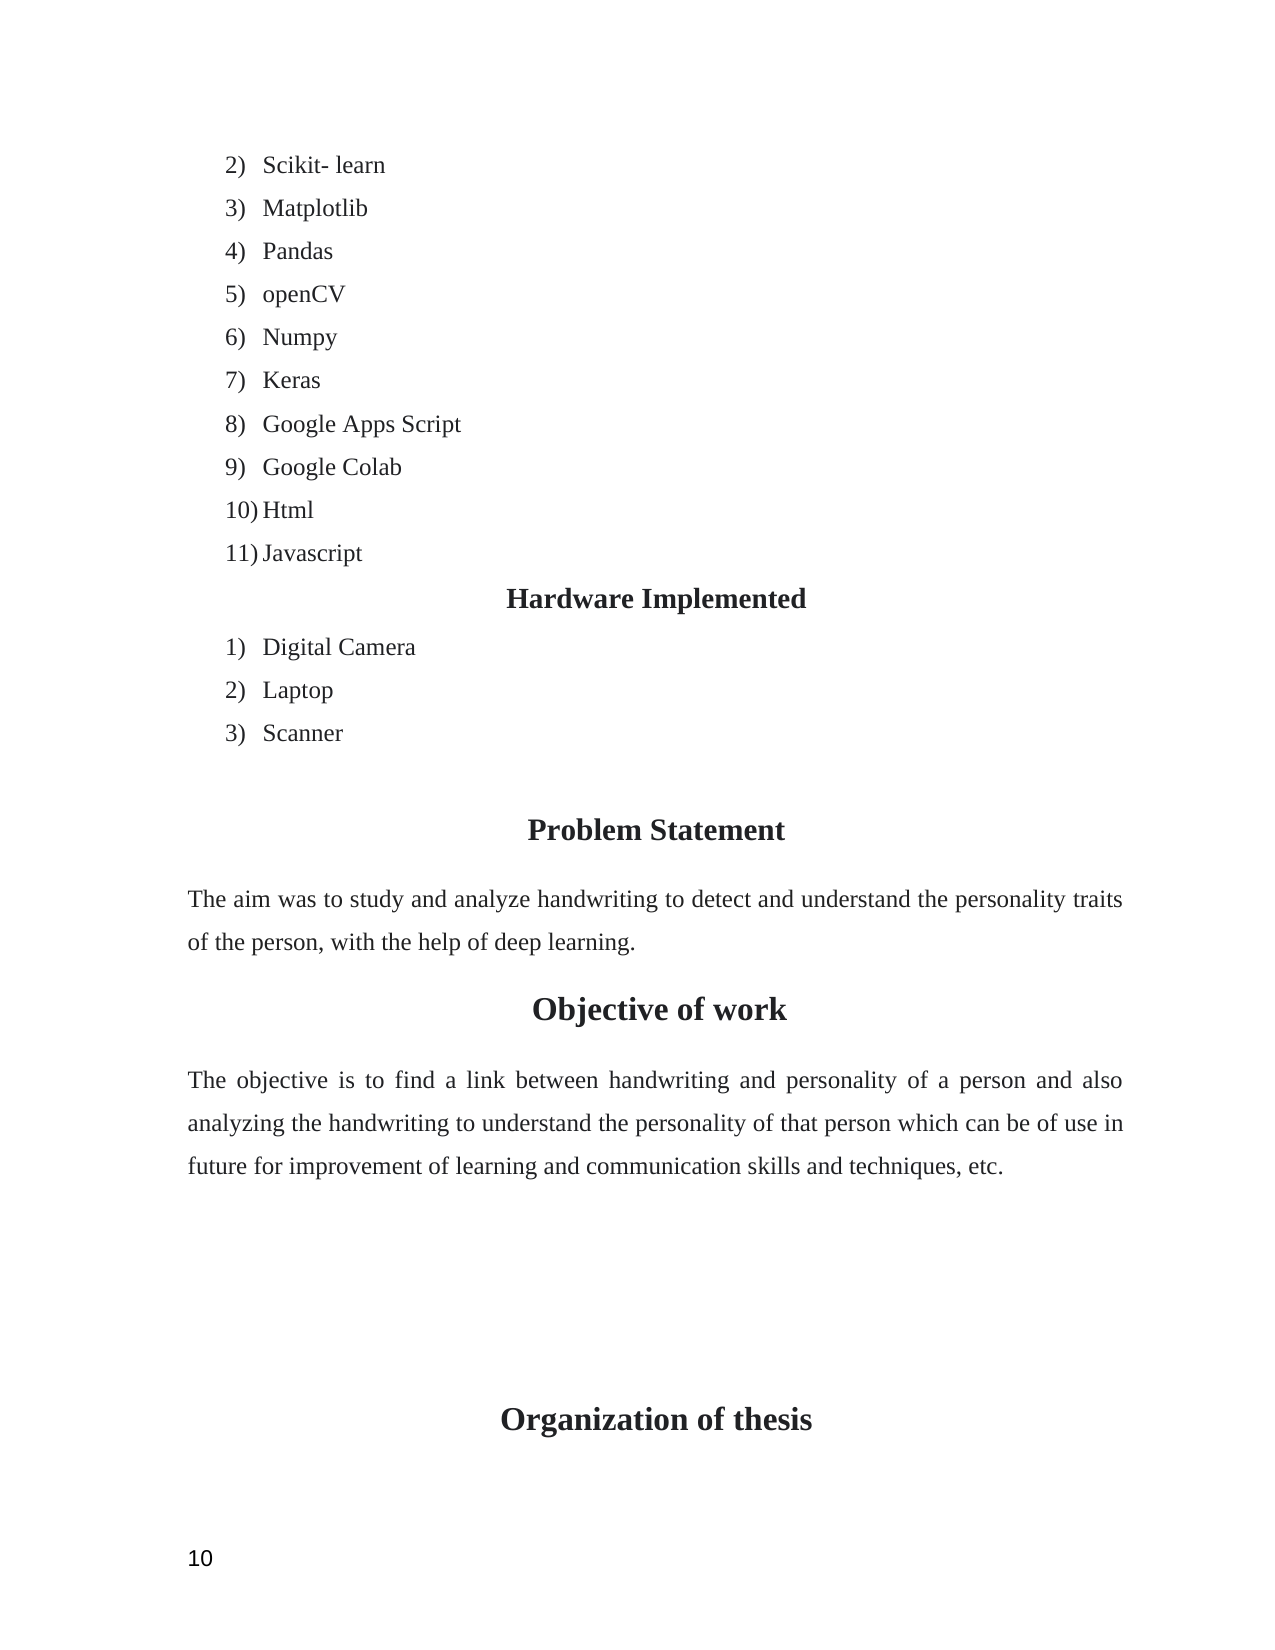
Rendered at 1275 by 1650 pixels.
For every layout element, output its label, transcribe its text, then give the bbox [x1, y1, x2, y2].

text Hardware Implemented [187, 581, 1125, 615]
list Scikit- learn [225, 150, 1125, 179]
text The objective is to find a link between handwriting and personality of a person and also analyzing the handwriting to understand the personality of that person which can be of use in future for improvement of learning and communication skills and techniques, etc. [187, 1065, 1125, 1180]
list Pandas [225, 236, 1125, 265]
text Objective of work [187, 989, 1125, 1027]
list Numpy [225, 322, 1125, 351]
list Google Apps Script [225, 409, 1125, 437]
list Keras [225, 366, 1125, 394]
list Html [225, 495, 1125, 524]
list Javascript [225, 538, 1125, 567]
text Organization of thesis [187, 1399, 1125, 1437]
list Laptop [225, 675, 1125, 703]
list Google Colab [225, 452, 1125, 481]
list Digital Camera [225, 632, 1125, 660]
text The aim was to study and analyze handwriting to detect and understand the personality traits of the person, with the help of deep learning. [187, 894, 1125, 956]
text Problem Statement [187, 811, 1125, 847]
list Scanner [225, 718, 1125, 747]
list Matplotlib [225, 193, 1125, 222]
list openCV [225, 279, 1125, 308]
